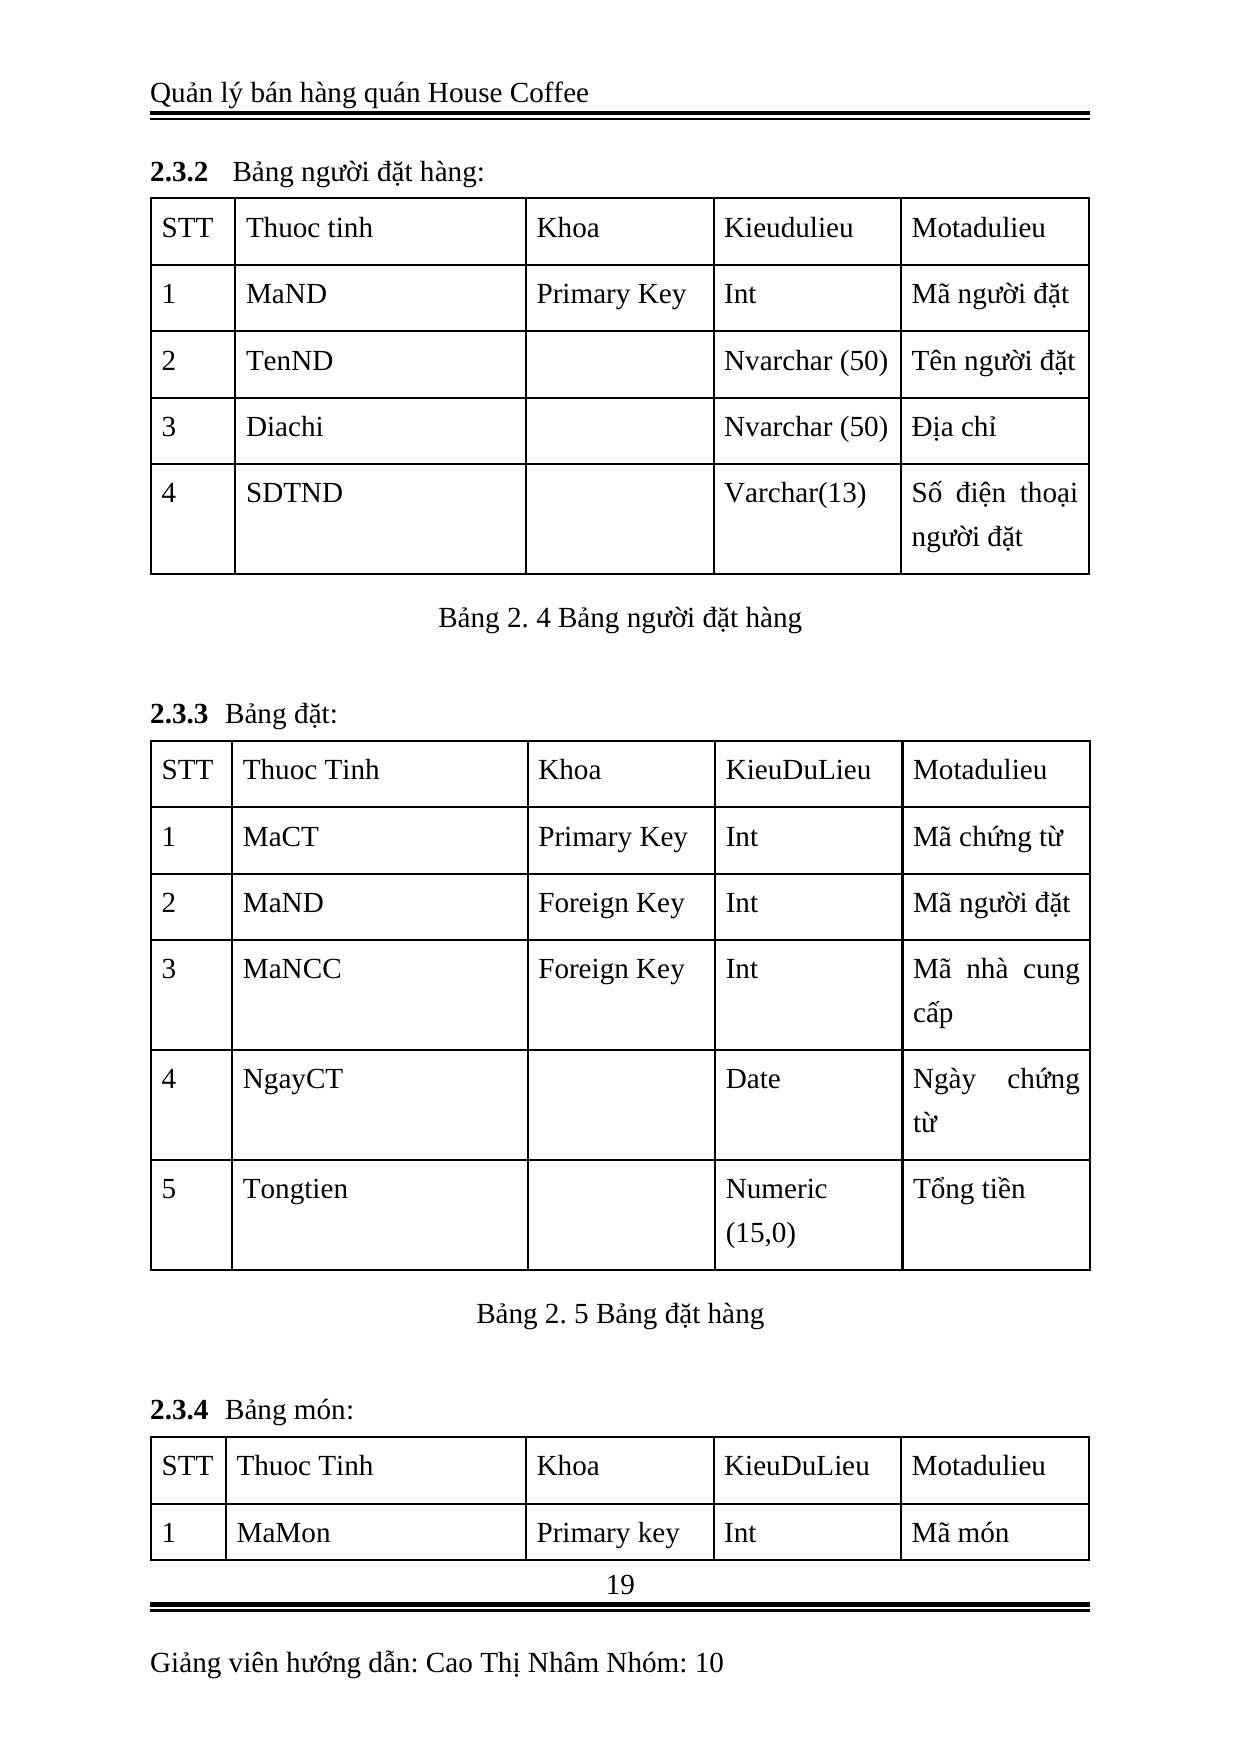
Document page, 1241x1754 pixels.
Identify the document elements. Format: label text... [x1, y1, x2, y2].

table_cell MaND [233, 875, 527, 939]
table_cell 2 [152, 875, 231, 939]
table_header Khoa [527, 199, 713, 264]
table_header KieuDuLieu [716, 742, 901, 806]
text Bảng 2. 4 Bảng người đặt hàng [150, 600, 1090, 634]
table_cell Mã món [902, 1505, 1088, 1559]
table_cell Nvarchar (50) [715, 399, 900, 463]
table_cell Primary Key [529, 808, 714, 873]
table_cell 5 [152, 1161, 231, 1269]
table_cell Int [715, 1505, 900, 1559]
table_cell 1 [152, 808, 231, 873]
table_cell Int [715, 266, 900, 330]
table_header Kieudulieu [715, 199, 900, 264]
table_cell 2 [152, 332, 234, 397]
table_header STT [152, 199, 234, 264]
table_cell NgayCT [233, 1051, 527, 1159]
table_cell Primary Key [527, 266, 713, 330]
table_cell TenND [236, 332, 525, 397]
table_cell Mã nhà cung cấp [904, 941, 1089, 1049]
list Bảng món: [150, 1392, 1090, 1426]
table_cell MaMon [227, 1505, 525, 1559]
list Bảng người đặt hàng: [150, 154, 1090, 187]
table_cell Mã chứng từ [904, 808, 1089, 873]
table_cell [527, 399, 713, 463]
table_cell [529, 1161, 714, 1269]
table_header KieuDuLieu [715, 1438, 900, 1502]
table_cell Nvarchar (50) [715, 332, 900, 397]
table_cell 1 [152, 266, 234, 330]
table_cell Foreign Key [529, 875, 714, 939]
table_cell 4 [152, 465, 234, 573]
table_cell [527, 332, 713, 397]
table_cell Foreign Key [529, 941, 714, 1049]
text Bảng 2. 5 Bảng đặt hàng [150, 1296, 1090, 1330]
table_cell Int [716, 875, 901, 939]
table_cell Mã người đặt [904, 875, 1089, 939]
table_cell Primary key [527, 1505, 713, 1559]
list Bảng đặt: [150, 696, 1090, 730]
table_cell 3 [152, 399, 234, 463]
table_cell 4 [152, 1051, 231, 1159]
table_header Thuoc tinh [236, 199, 525, 264]
table_cell [529, 1051, 714, 1159]
table_cell Tên người đặt [902, 332, 1088, 397]
table_cell Varchar(13) [715, 465, 900, 573]
table_cell Int [716, 941, 901, 1049]
table_header STT [152, 1438, 225, 1502]
table_cell MaCT [233, 808, 527, 873]
table_cell MaNCC [233, 941, 527, 1049]
table_cell MaND [236, 266, 525, 330]
table_header Thuoc Tinh [233, 742, 527, 806]
table_cell Date [716, 1051, 901, 1159]
table_header Khoa [529, 742, 714, 806]
table_cell [527, 465, 713, 573]
table_cell Numeric (15,0) [716, 1161, 901, 1269]
table_header Motadulieu [902, 199, 1088, 264]
table_header Khoa [527, 1438, 713, 1502]
table_cell Int [716, 808, 901, 873]
table_cell SDTND [236, 465, 525, 573]
table_cell 1 [152, 1505, 225, 1559]
table_cell 3 [152, 941, 231, 1049]
table_cell Tổng tiền [904, 1161, 1089, 1269]
table_header Motadulieu [904, 742, 1089, 806]
table_header Thuoc Tinh [227, 1438, 525, 1502]
table_cell Địa chỉ [902, 399, 1088, 463]
table_cell Số điện thoại người đặt [902, 465, 1088, 573]
table_cell Tongtien [233, 1161, 527, 1269]
table_cell Ngày chứng từ [904, 1051, 1089, 1159]
table_header STT [152, 742, 231, 806]
table_header Motadulieu [902, 1438, 1088, 1502]
table_cell Diachi [236, 399, 525, 463]
table_cell Mã người đặt [902, 266, 1088, 330]
